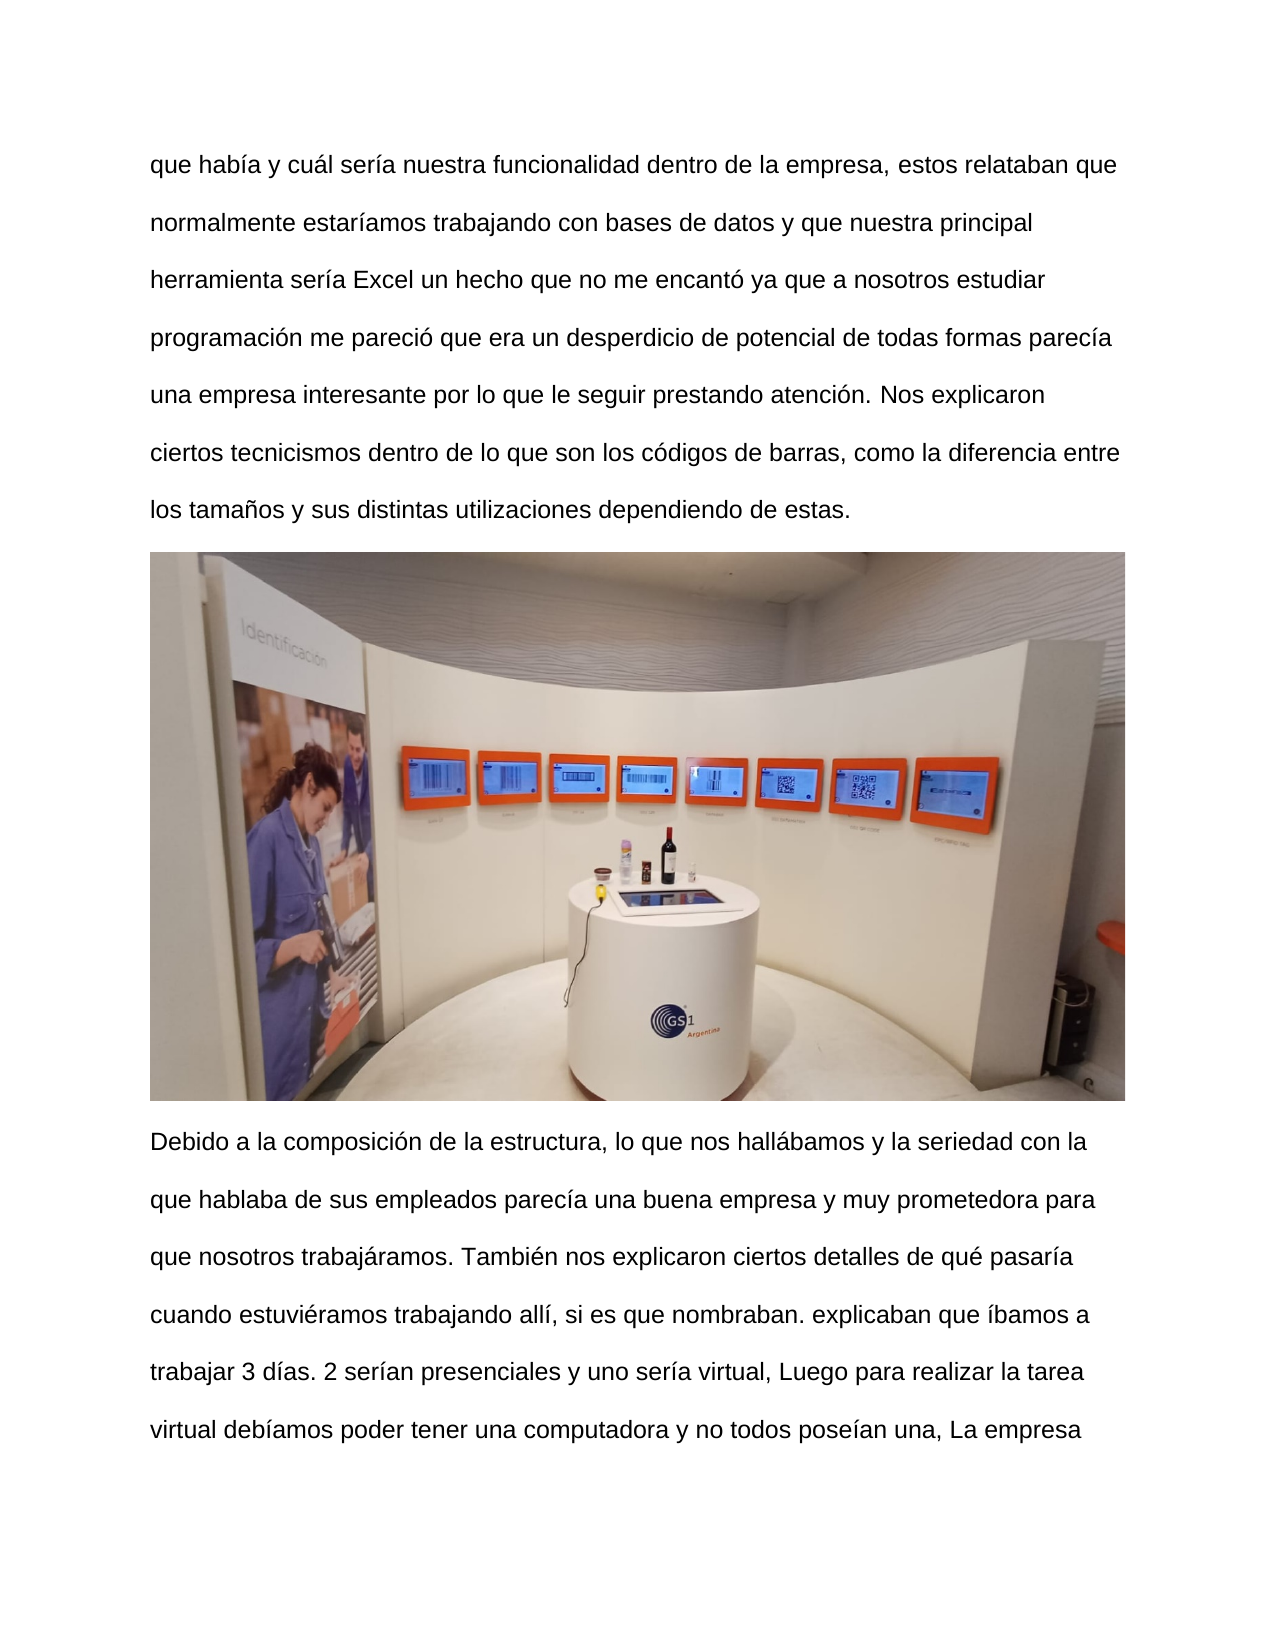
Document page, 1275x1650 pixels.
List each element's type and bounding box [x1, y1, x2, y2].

picture [150, 552, 1125, 1101]
text [150, 1127, 1125, 1443]
text [150, 150, 1125, 524]
